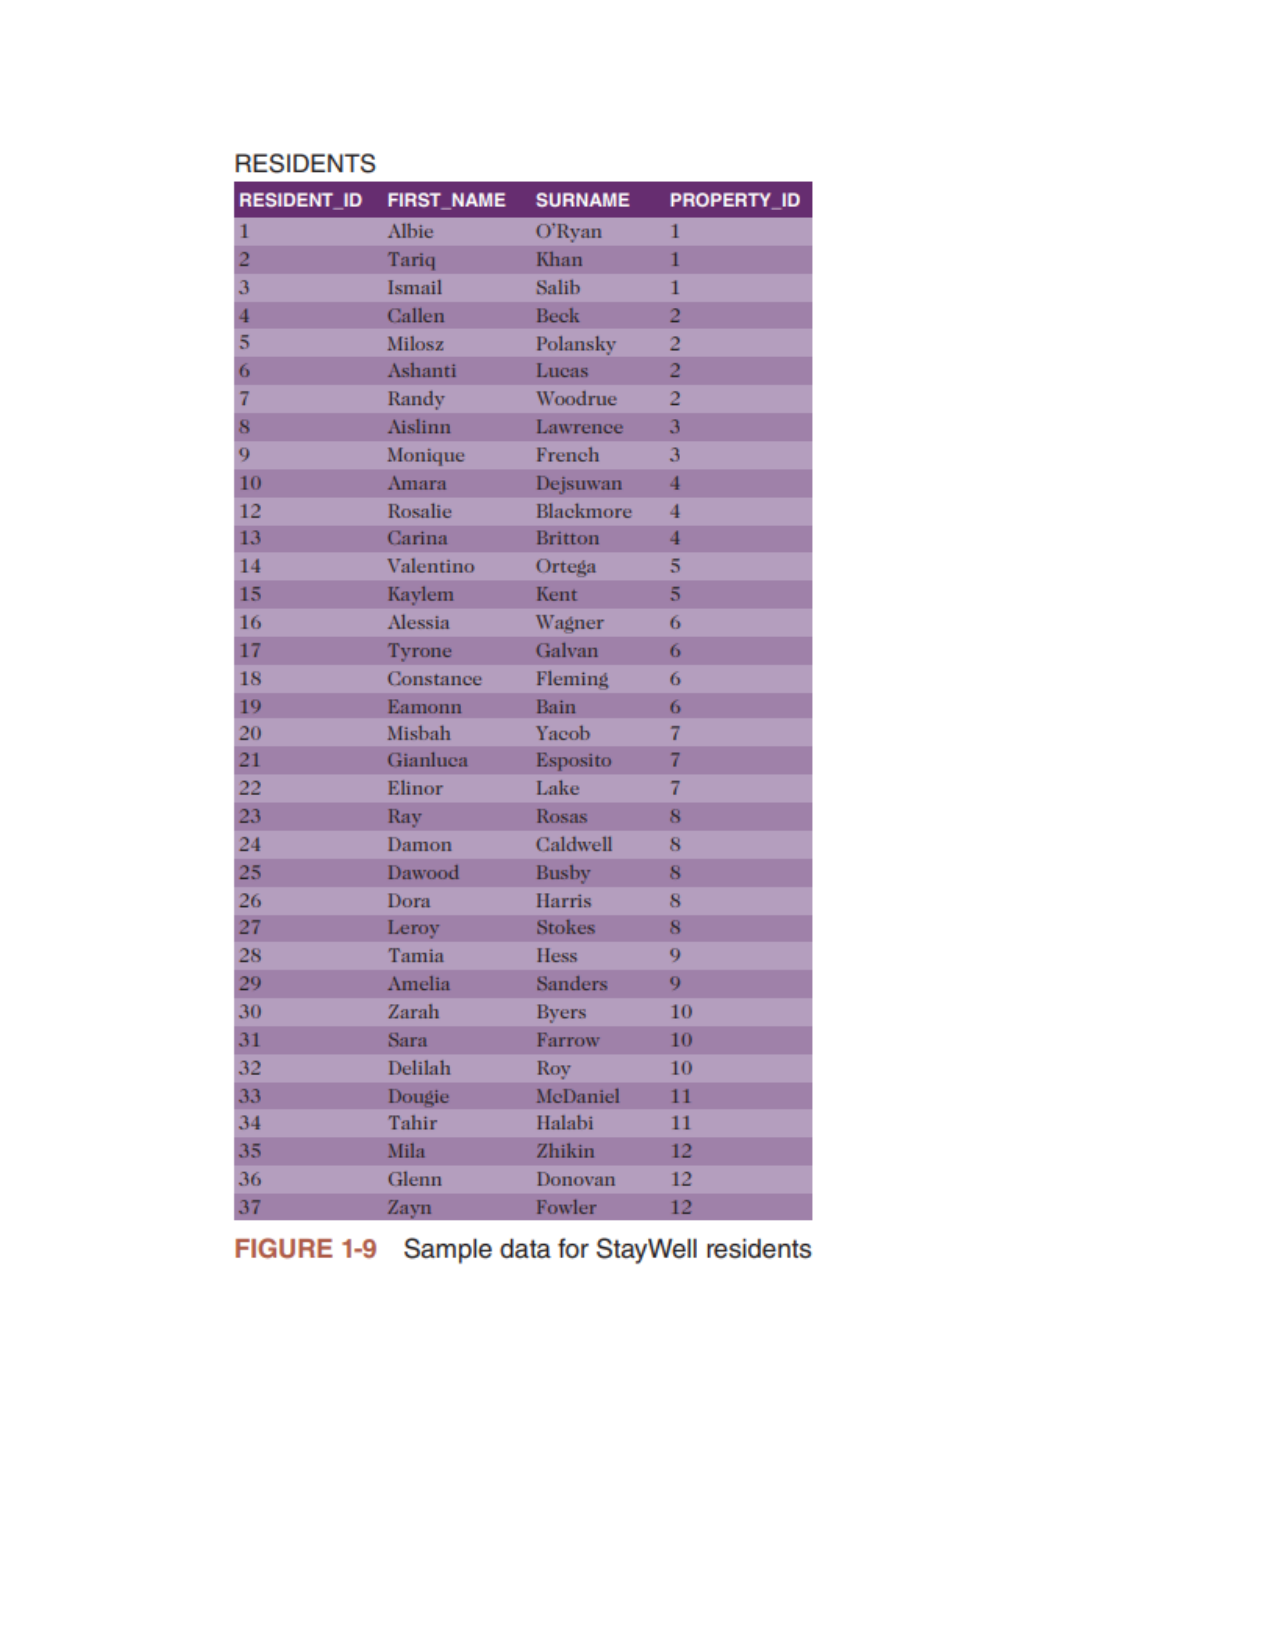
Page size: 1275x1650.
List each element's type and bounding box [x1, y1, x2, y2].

picture [225, 150, 833, 1269]
